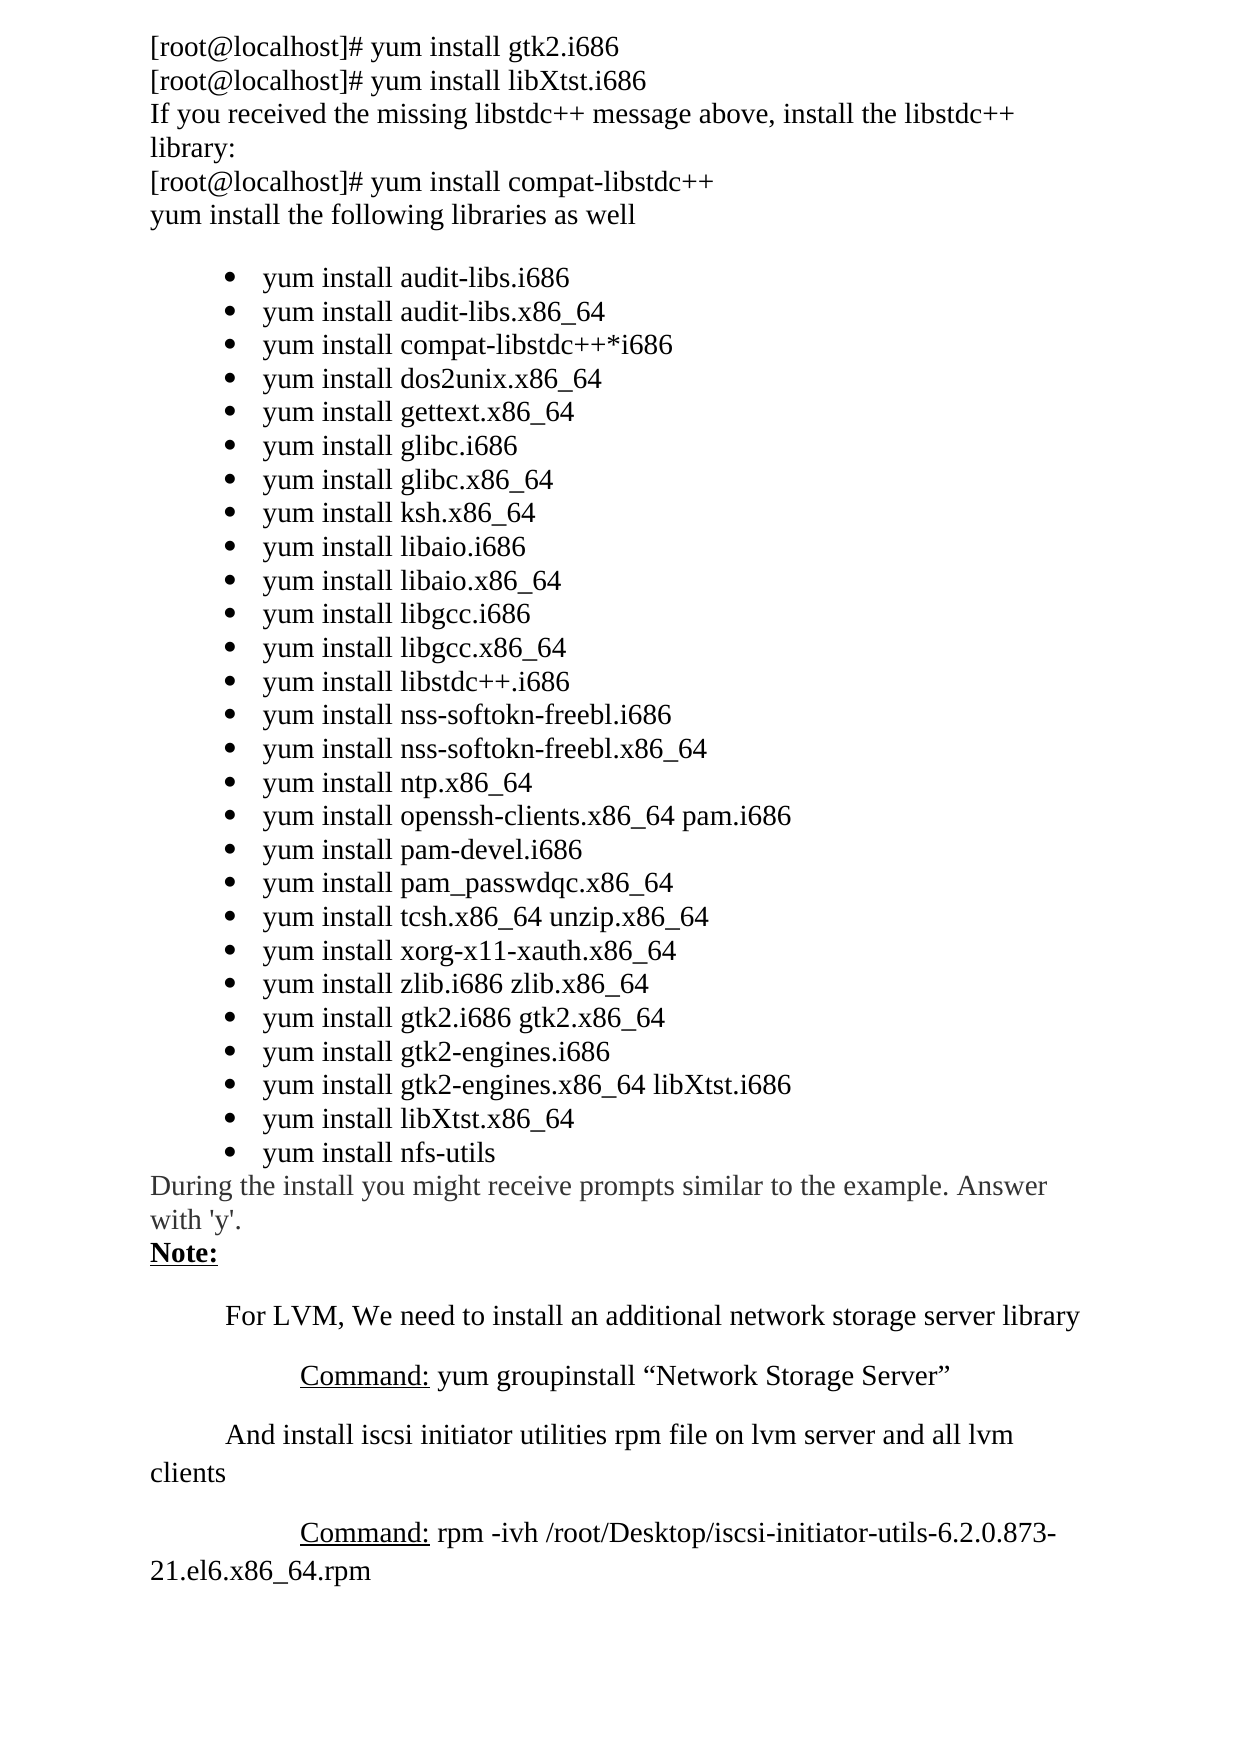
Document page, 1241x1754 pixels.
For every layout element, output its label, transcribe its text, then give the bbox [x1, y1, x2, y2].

list yum install libstdc++.i686 [225, 664, 1090, 697]
list yum install dos2unix.x86_64 [225, 361, 1090, 394]
list yum install openssh-clients.x86_64 pam.i686 [225, 798, 1090, 832]
list yum install gtk2-engines.i686 [225, 1034, 1090, 1067]
list yum install xorg-x11-xauth.x86_64 [225, 933, 1090, 967]
list yum install ntp.x86_64 [225, 765, 1090, 798]
list yum install glibc.i686 [225, 428, 1090, 462]
list yum install pam_passwdqc.x86_64 [225, 866, 1090, 899]
list yum install libgcc.i686 [225, 596, 1090, 630]
list yum install audit-libs.x86_64 [225, 294, 1090, 327]
list yum install tcsh.x86_64 unzip.x86_64 [225, 899, 1090, 933]
list yum install libaio.i686 [225, 529, 1090, 563]
text And install iscsi initiator utilities rpm file on lvm server and all lvm clients [150, 1417, 1090, 1489]
list yum install libaio.x86_64 [225, 563, 1090, 596]
text Command: yum groupinstall “Network Storage Server” [150, 1358, 1090, 1391]
list yum install gettext.x86_64 [225, 394, 1090, 428]
list yum install nss-softokn-freebl.i686 [225, 697, 1090, 731]
list yum install pam-devel.i686 [225, 832, 1090, 866]
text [150, 29, 1090, 231]
list yum install ksh.x86_64 [225, 496, 1090, 529]
list yum install gtk2-engines.x86_64 libXtst.i686 [225, 1067, 1090, 1101]
list During the install you might receive prompts similar to the example. Answer with 'y'. [150, 1168, 1090, 1236]
list yum install libXtst.x86_64 [225, 1101, 1090, 1135]
list yum install gtk2.i686 gtk2.x86_64 [225, 1000, 1090, 1034]
list yum install compat-libstdc++*i686 [225, 327, 1090, 361]
text Command: rpm -ivh /root/Desktop/iscsi-initiator-utils-6.2.0.873-21.el6.x86_64.rpm [150, 1515, 1090, 1587]
list yum install nss-softokn-freebl.x86_64 [225, 731, 1090, 765]
list yum install nfs-utils [225, 1135, 1090, 1168]
list yum install glibc.x86_64 [225, 462, 1090, 496]
list yum install zlib.i686 zlib.x86_64 [225, 967, 1090, 1000]
list yum install audit-libs.i686 [225, 260, 1090, 294]
text For LVM, We need to install an additional network storage server library [150, 1298, 1090, 1332]
list yum install libgcc.x86_64 [225, 630, 1090, 664]
list Note: [150, 1236, 1090, 1269]
